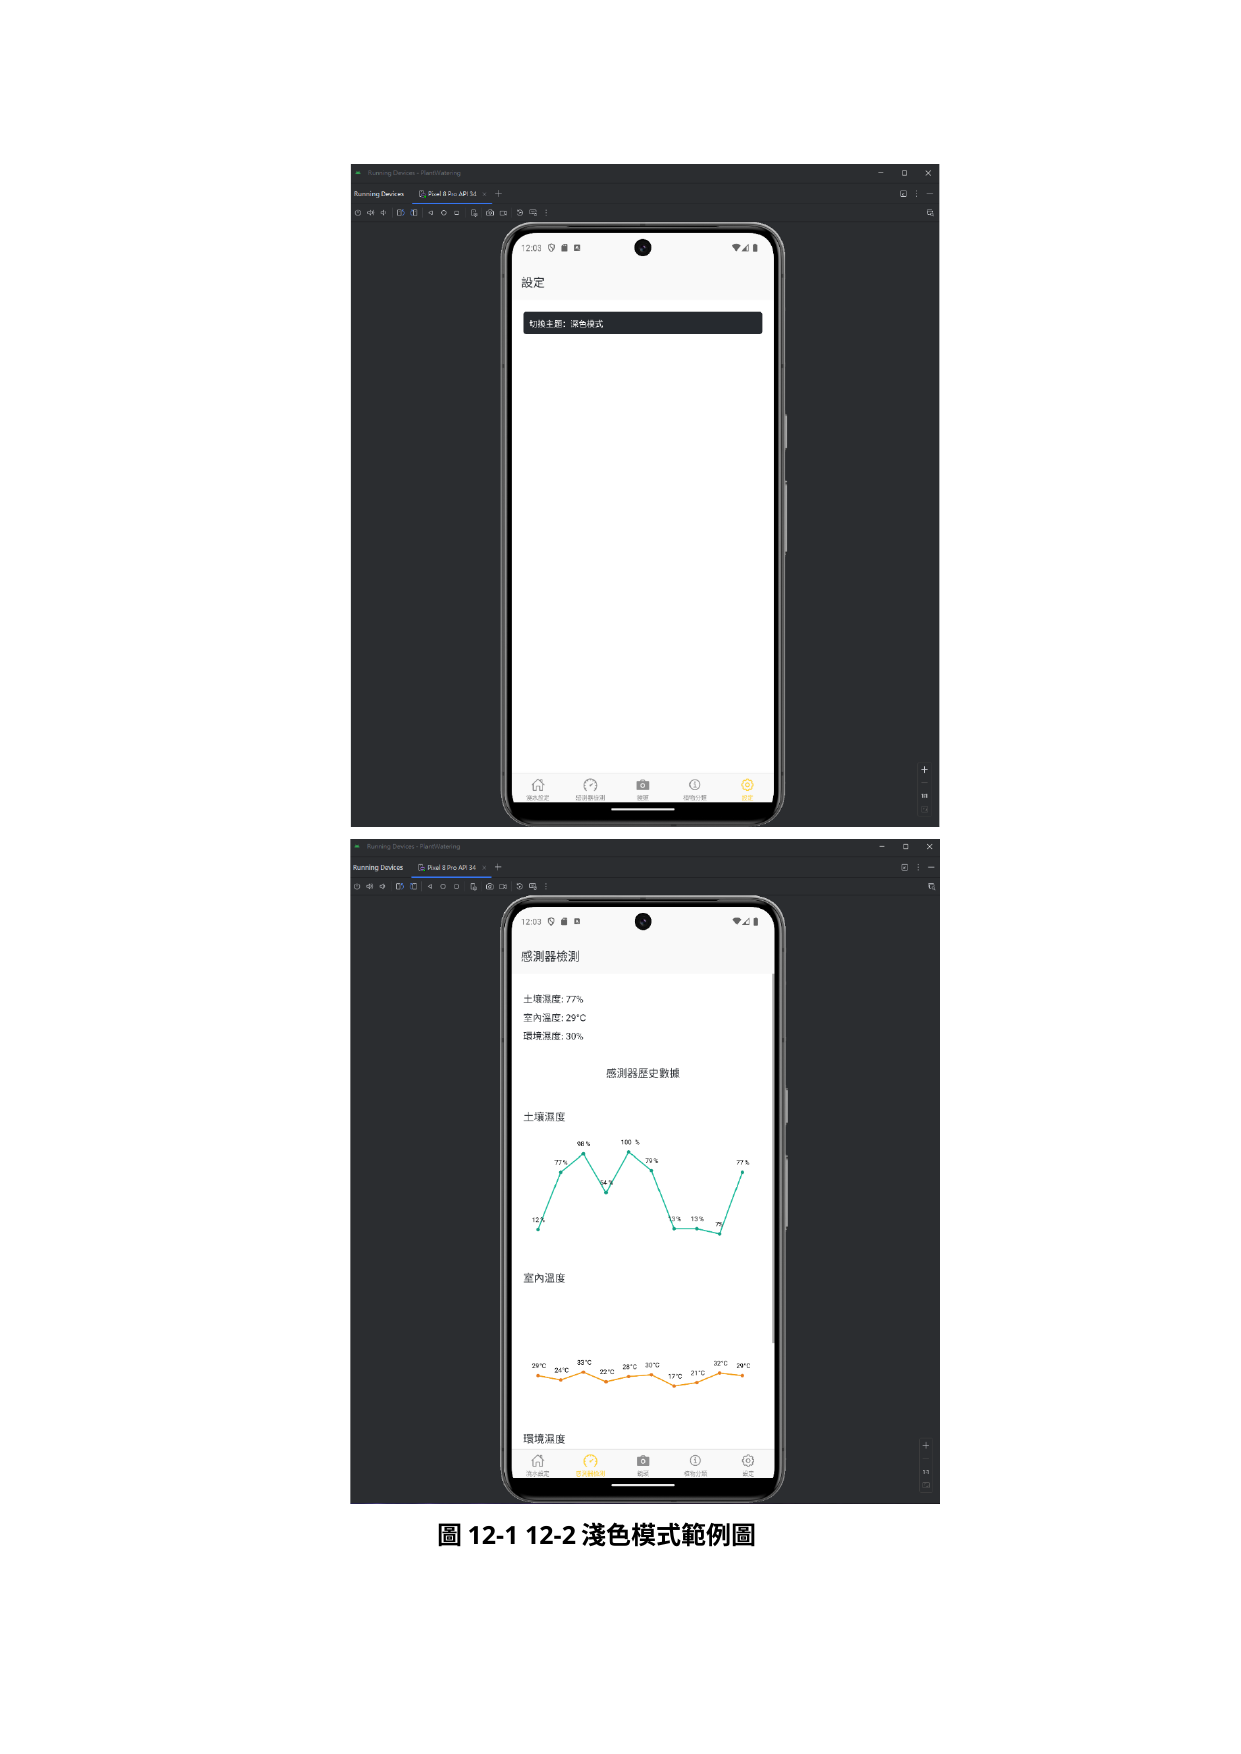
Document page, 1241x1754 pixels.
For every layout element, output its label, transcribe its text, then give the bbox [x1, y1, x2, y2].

picture [350, 164, 940, 827]
text 圖12-1 12-2淺色模式範例圖 [437, 1514, 1053, 1552]
picture [350, 839, 940, 1504]
